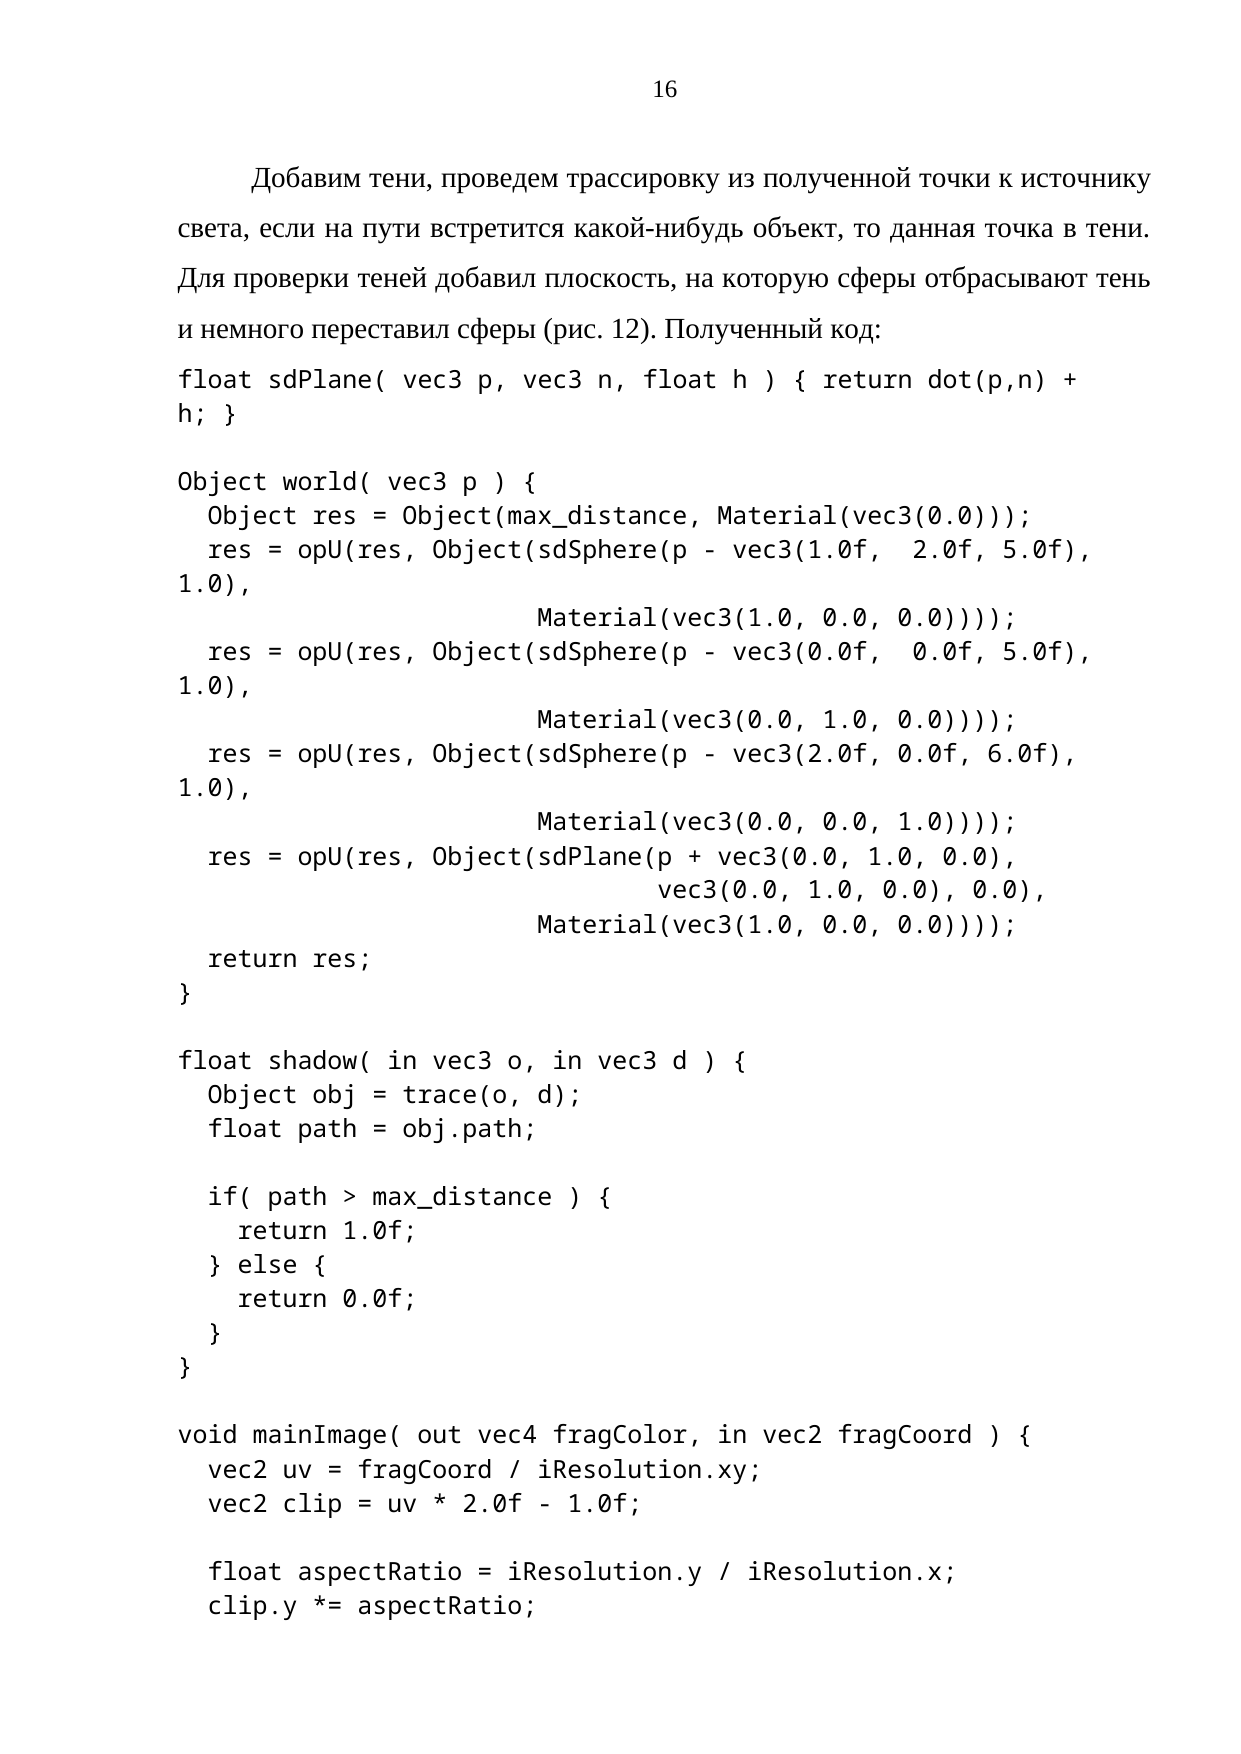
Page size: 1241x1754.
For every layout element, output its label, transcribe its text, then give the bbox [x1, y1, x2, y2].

text res = opU(res, Object(sdSphere(p - vec3(2.0f, 0.0f, 6.0f), 1.0), [177, 736, 1152, 804]
text } [177, 1315, 1152, 1349]
text void mainImage( out vec4 fragColor, in vec2 fragCoord ) { [177, 1417, 1152, 1451]
text } [177, 974, 1152, 1008]
text Material(vec3(1.0, 0.0, 0.0)))); [177, 600, 1152, 634]
text return res; [177, 940, 1152, 974]
text vec2 clip = uv * 2.0f - 1.0f; [177, 1485, 1152, 1519]
text float path = obj.path; [177, 1111, 1152, 1145]
text Добавим тени, проведем трассировку из полученной точки к источнику света, если на пути встретится какой-нибудь объект, то данная точка в тени. Для проверки теней добавил плоскость, на которую сферы отбрасывают тень и немного переставил сферы (рис. 12). Полученный код: [177, 160, 1152, 344]
text res = opU(res, Object(sdSphere(p - vec3(1.0f, 2.0f, 5.0f), 1.0), [177, 532, 1152, 600]
text Object obj = trace(o, d); [177, 1077, 1152, 1111]
text } [177, 1349, 1152, 1383]
text Material(vec3(0.0, 1.0, 0.0)))); [177, 702, 1152, 736]
text Object res = Object(max_distance, Material(vec3(0.0))); [177, 497, 1152, 532]
text res = opU(res, Object(sdSphere(p - vec3(0.0f, 0.0f, 5.0f), 1.0), [177, 634, 1152, 702]
text float sdPlane( vec3 p, vec3 n, float h ) { return dot(p,n) + h; } [177, 361, 1152, 429]
text Material(vec3(0.0, 0.0, 1.0)))); [177, 804, 1152, 838]
text res = opU(res, Object(sdPlane(p + vec3(0.0, 1.0, 0.0), [177, 838, 1152, 872]
text } else { [177, 1247, 1152, 1281]
text clip.y *= aspectRatio; [177, 1587, 1152, 1622]
text vec2 uv = fragCoord / iResolution.xy; [177, 1451, 1152, 1485]
text Material(vec3(1.0, 0.0, 0.0)))); [177, 906, 1152, 940]
text return 1.0f; [177, 1213, 1152, 1247]
text Object world( vec3 p ) { [177, 463, 1152, 497]
text float shadow( in vec3 o, in vec3 d ) { [177, 1042, 1152, 1077]
text return 0.0f; [177, 1281, 1152, 1315]
text vec3(0.0, 1.0, 0.0), 0.0), [177, 872, 1152, 906]
text float aspectRatio = iResolution.y / iResolution.x; [177, 1553, 1152, 1587]
text if( path > max_distance ) { [177, 1179, 1152, 1213]
